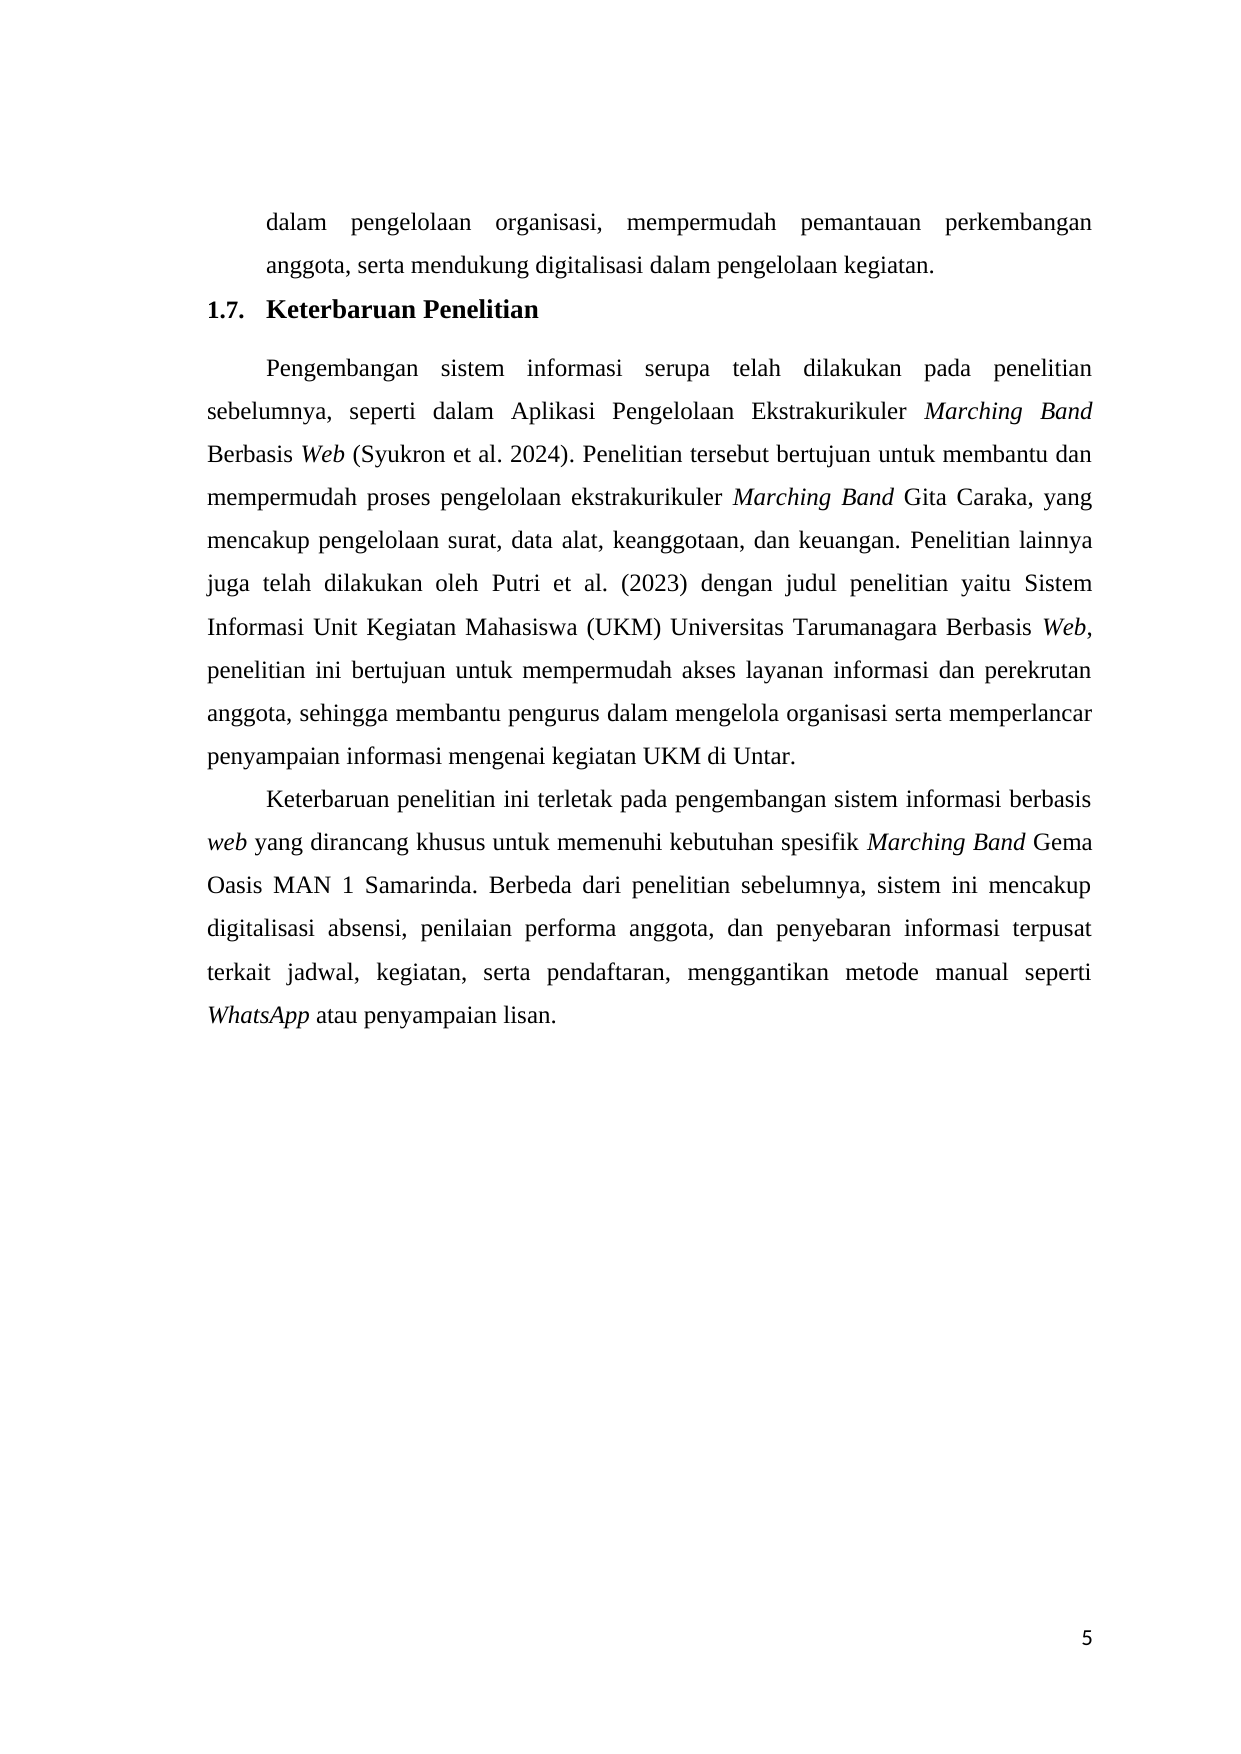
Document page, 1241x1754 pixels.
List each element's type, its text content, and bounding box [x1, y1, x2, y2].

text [266, 207, 1092, 279]
text Keterbaruan penelitian ini terletak pada pengembangan sistem informasi berbasis web yang dirancang khusus untuk memenuhi kebutuhan spesifik Marching Band Gema Oasis MAN 1 Samarinda. Berbeda dari penelitian sebelumnya, sistem ini mencakup digitalisasi absensi, penilaian performa anggota, dan penyebaran informasi terpusat terkait jadwal, kegiatan, serta pendaftaran, menggantikan metode manual seperti WhatsApp atau penyampaian lisan. [207, 784, 1092, 1028]
text Pengembangan sistem informasi serupa telah dilakukan pada penelitian sebelumnya, seperti dalam Aplikasi Pengelolaan Ekstrakurikuler Marching Band Berbasis Web (Syukron et al. 2024). Penelitian tersebut bertujuan untuk membantu dan mempermudah proses pengelolaan ekstrakurikuler Marching Band Gita Caraka, yang mencakup pengelolaan surat, data alat, keanggotaan, dan keuangan. Penelitian lainnya juga telah dilakukan oleh Putri et al. (2023) dengan judul penelitian yaitu Sistem Informasi Unit Kegiatan Mahasiswa (UKM) Universitas Tarumanagara Berbasis Web, penelitian ini bertujuan untuk mempermudah akses layanan informasi dan perekrutan anggota, sehingga membantu pengurus dalam mengelola organisasi serta memperlancar penyampaian informasi mengenai kegiatan UKM di Untar. [207, 353, 1092, 770]
subtitle Keterbaruan Penelitian [207, 293, 1092, 324]
